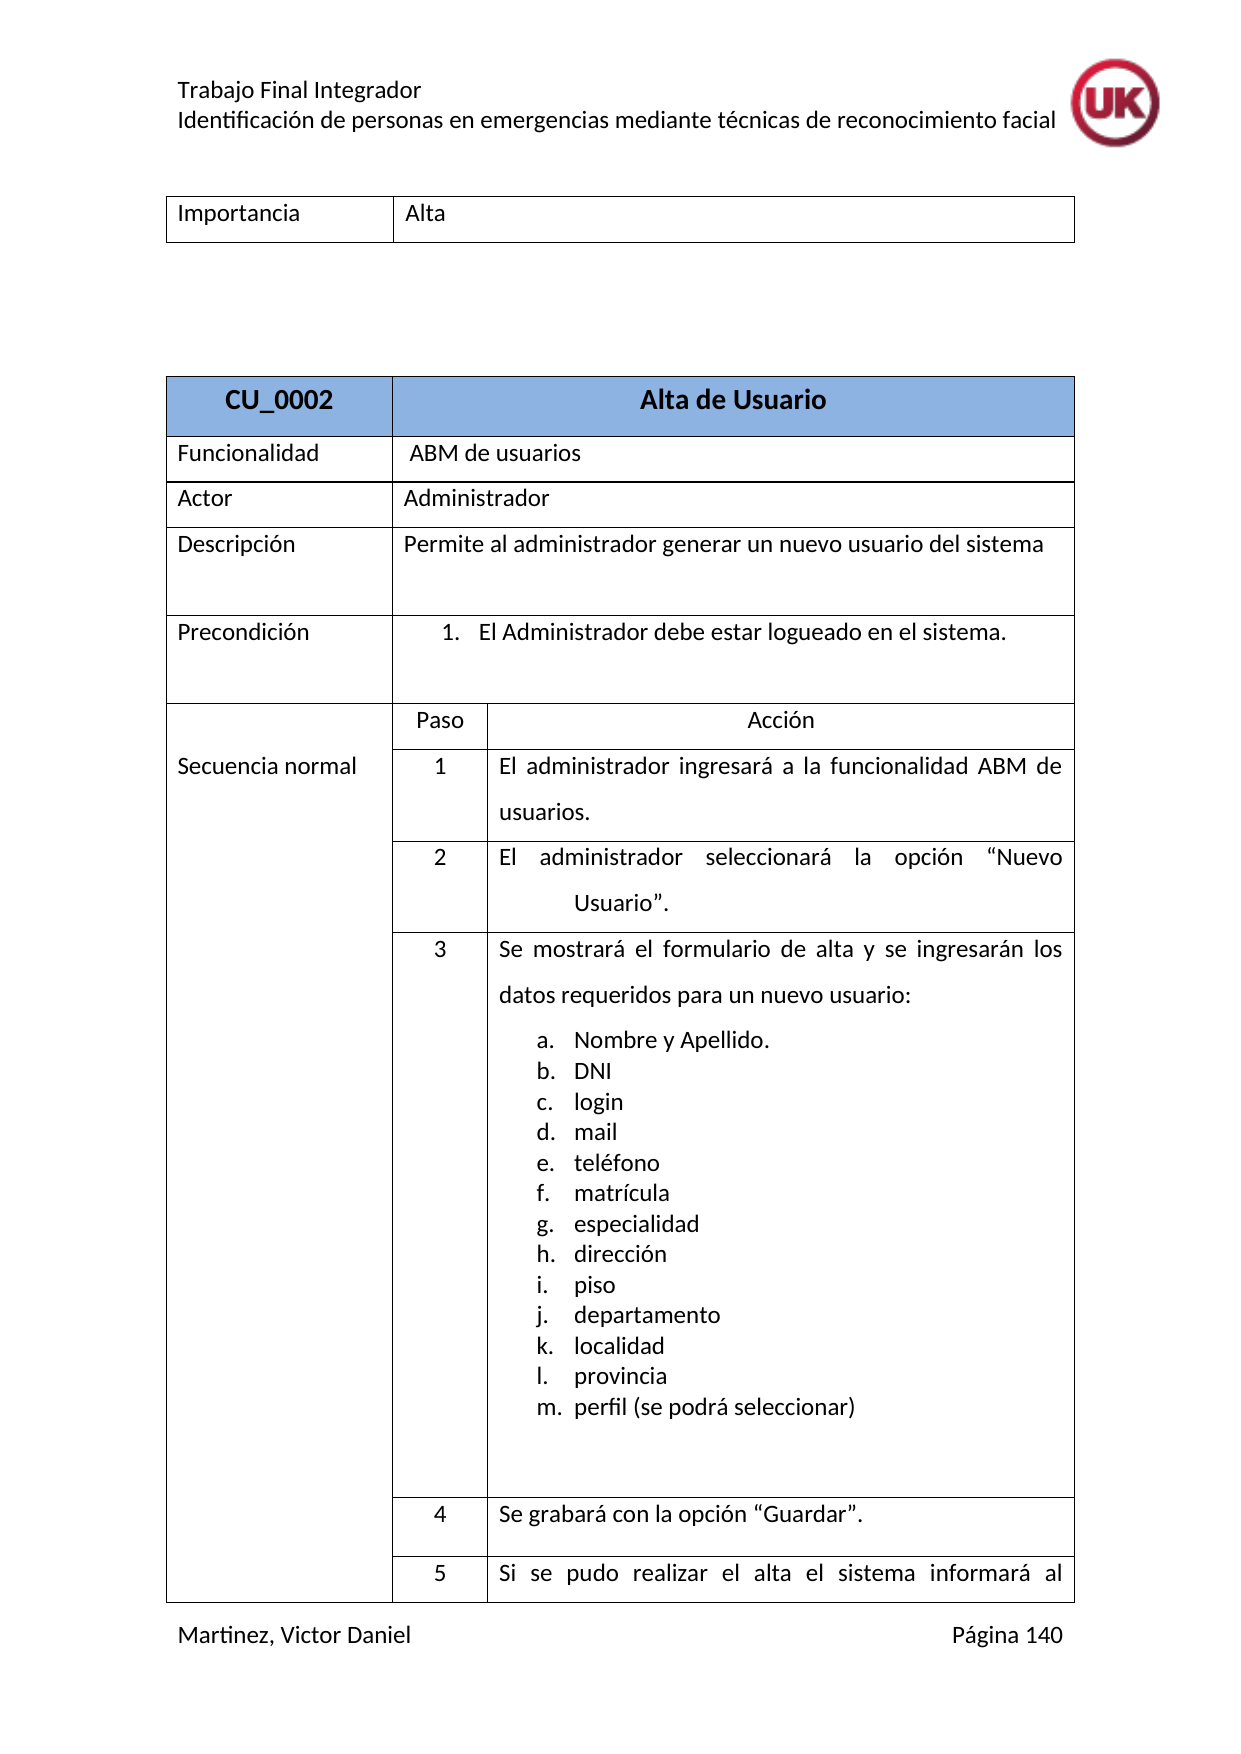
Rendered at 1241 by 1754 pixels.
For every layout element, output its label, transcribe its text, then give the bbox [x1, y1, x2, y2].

table_cell 3 [393, 933, 487, 1497]
table_cell Acción [488, 704, 1074, 749]
table_cell Precondición [167, 616, 392, 703]
table_cell 5 [393, 1557, 487, 1602]
table_cell Secuencia normal [167, 704, 392, 1602]
table_header CU_0002 [167, 377, 392, 436]
table_cell ABM de usuarios [393, 437, 1074, 481]
table_cell Importancia [167, 197, 393, 242]
table_cell Se grabará con la opción “Guardar”. [488, 1498, 1074, 1556]
table_cell Si se pudo realizar el alta el sistema informará al administrador y luego redireccionará al menú principal [488, 1557, 1074, 1602]
table_cell Descripción [167, 528, 392, 615]
table_cell Permite al administrador generar un nuevo usuario del sistema [393, 528, 1074, 615]
table_cell Actor [167, 483, 392, 527]
table_cell El Administrador debe estar logueado en el sistema. [393, 616, 1074, 703]
table_cell Funcionalidad [167, 437, 392, 481]
table_cell Se mostrará el formulario de alta y se ingresarán los datos requeridos para un nuevo usuario: Nombre y Apellido. DNI login mail teléfono matrícula especialidad dirección piso departamento localidad provincia perfil (se podrá seleccionar) [488, 933, 1074, 1497]
table_cell El administrador ingresará a la funcionalidad ABM de usuarios. [488, 750, 1074, 841]
table_cell Paso [393, 704, 487, 749]
table_cell 2 [393, 842, 487, 932]
table_cell 4 [393, 1498, 487, 1556]
table_cell El administrador seleccionará la opción “Nuevo Usuario”. [488, 842, 1074, 932]
table_cell 1 [393, 750, 487, 841]
table_cell Administrador [393, 483, 1074, 527]
picture [1057, 48, 1177, 155]
table_header Alta de Usuario [393, 377, 1074, 436]
table_cell Alta [394, 197, 1074, 242]
